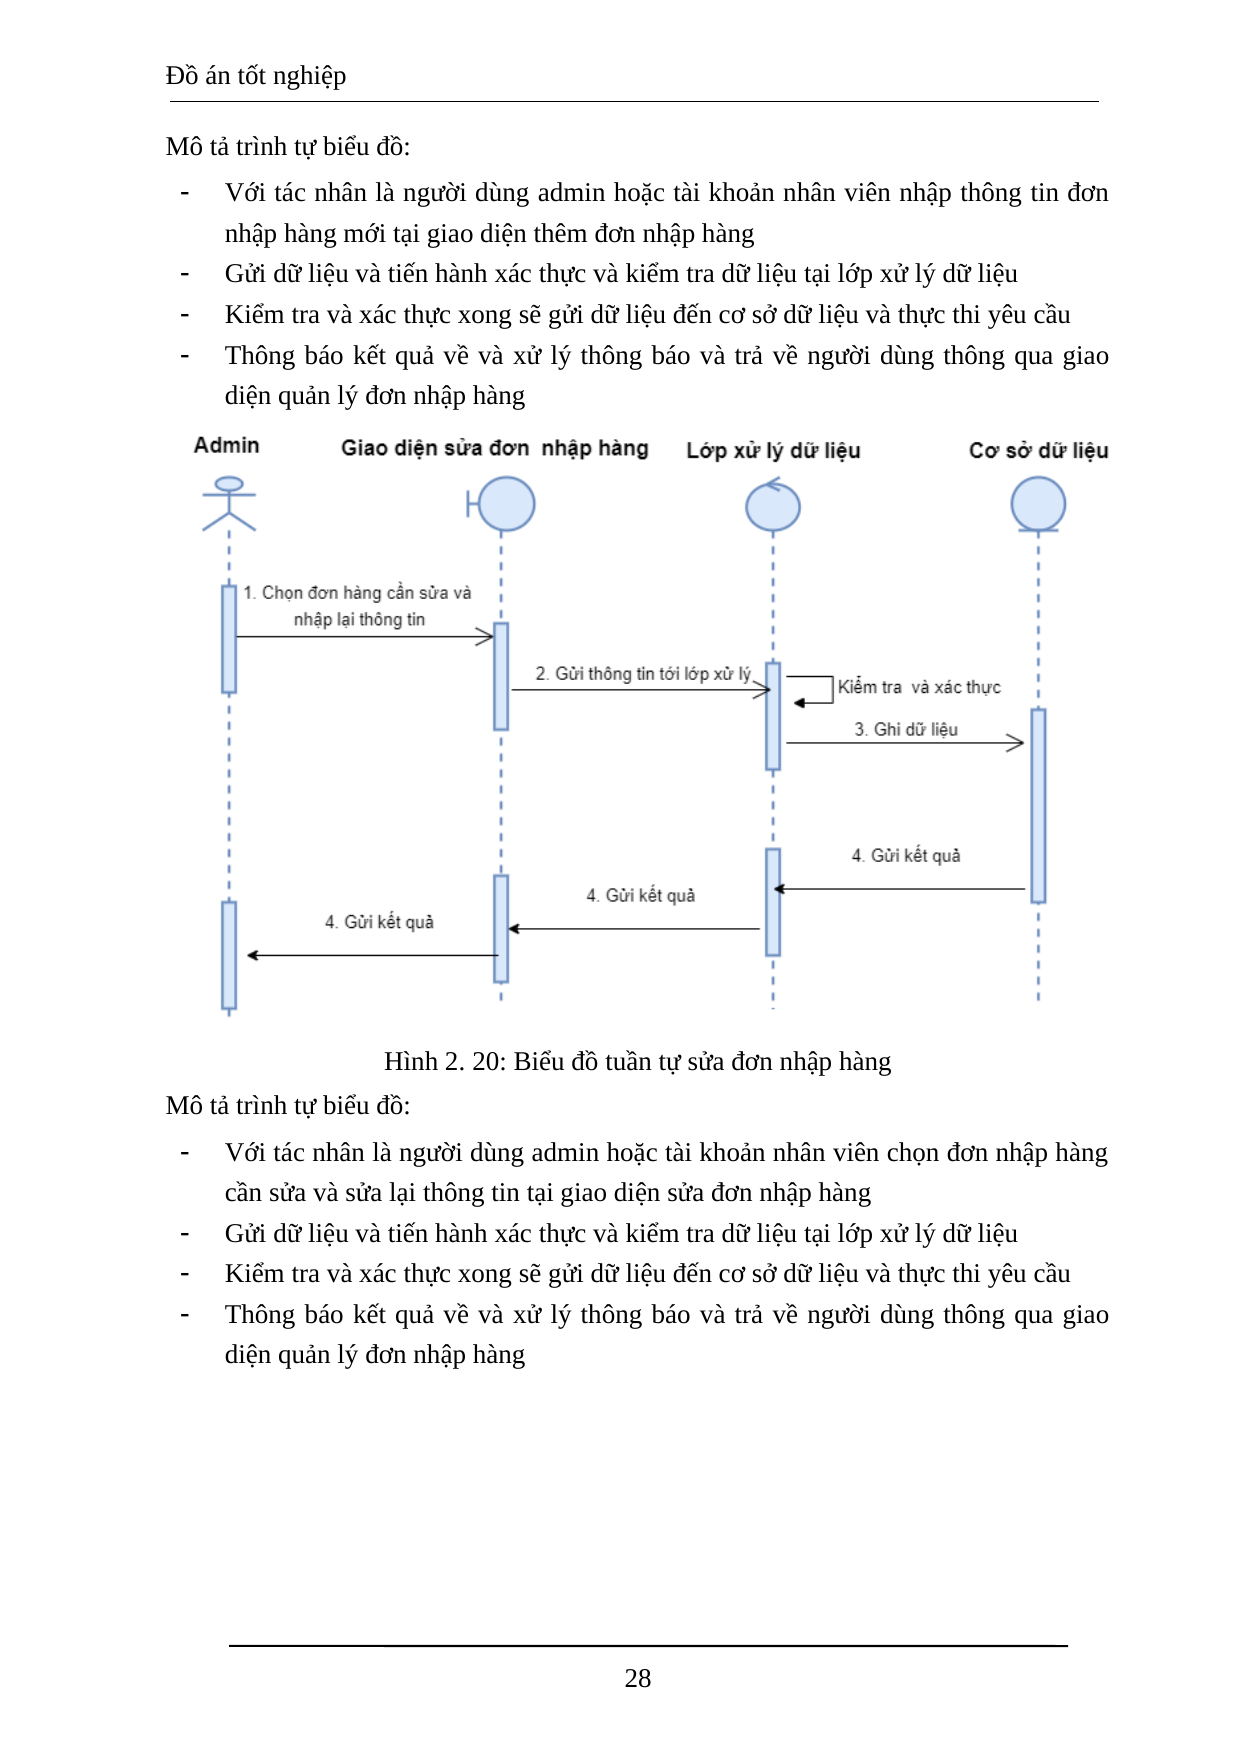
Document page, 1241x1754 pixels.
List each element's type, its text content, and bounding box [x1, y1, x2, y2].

list Kiểm tra và xác thực xong sẽ gửi dữ liệu đến cơ sở dữ liệu và thực thi yêu cầu [180, 1257, 1110, 1288]
list Thông báo kết quả về và xử lý thông báo và trả về người dùng thông qua giao diện quản lý đơn nhập hàng [180, 1298, 1110, 1369]
text Mô tả trình tự biểu đồ: [165, 1089, 1110, 1120]
list Với tác nhân là người dùng admin hoặc tài khoản nhân viên chọn đơn nhập hàng cần sửa và sửa lại thông tin tại giao diện sửa đơn nhập hàng [180, 1136, 1110, 1207]
text Mô tả trình tự biểu đồ: [165, 130, 1110, 161]
list Với tác nhân là người dùng admin hoặc tài khoản nhân viên nhập thông tin đơn nhập hàng mới tại giao diện thêm đơn nhập hàng [180, 177, 1110, 248]
list Gửi dữ liệu và tiến hành xác thực và kiểm tra dữ liệu tại lớp xử lý dữ liệu [180, 1217, 1110, 1248]
list Thông báo kết quả về và xử lý thông báo và trả về người dùng thông qua giao diện quản lý đơn nhập hàng [180, 339, 1110, 410]
list Gửi dữ liệu và tiến hành xác thực và kiểm tra dữ liệu tại lớp xử lý dữ liệu [180, 257, 1110, 289]
list Kiểm tra và xác thực xong sẽ gửi dữ liệu đến cơ sở dữ liệu và thực thi yêu cầu [180, 298, 1110, 329]
picture [180, 426, 1125, 1024]
